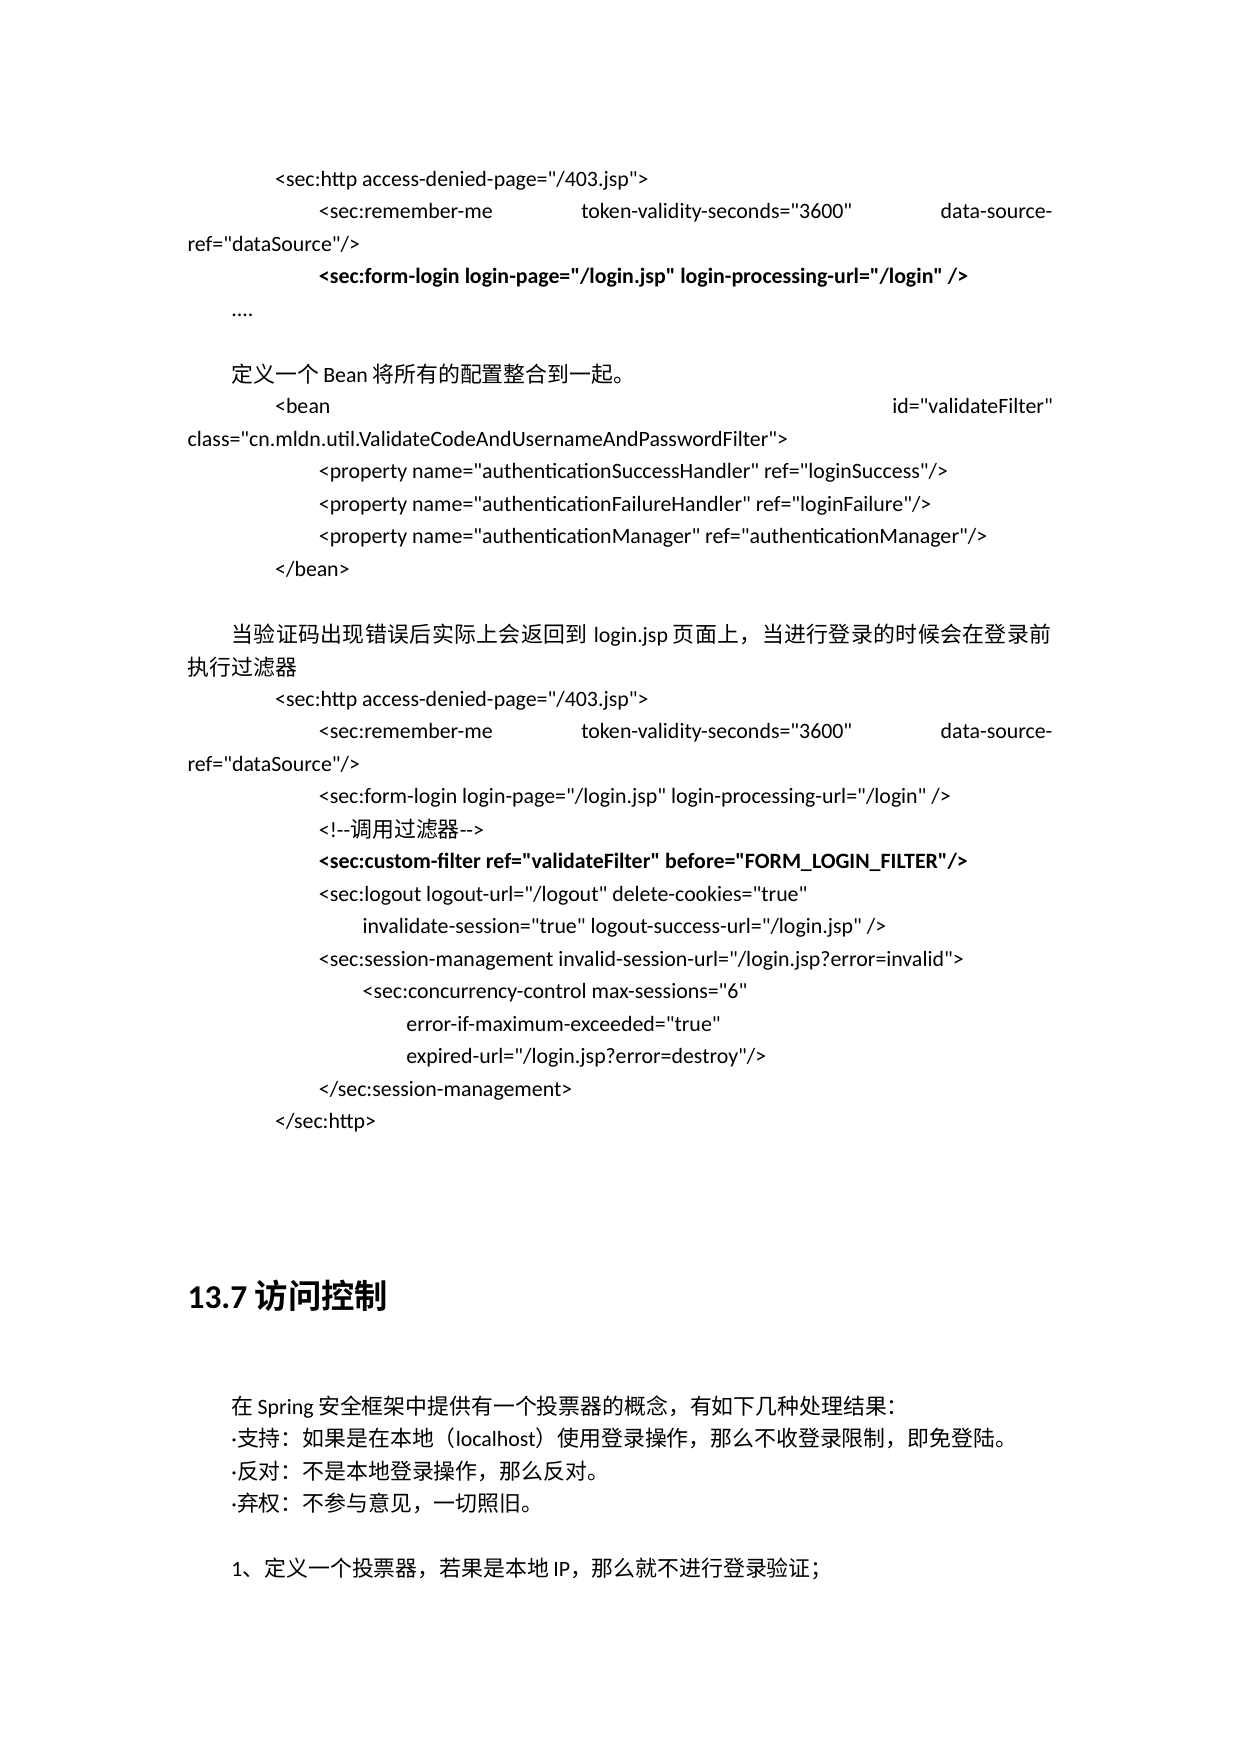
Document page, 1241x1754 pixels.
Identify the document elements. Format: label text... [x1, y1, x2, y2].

list 当验证码出现错误后实际上会返回到login.jsp页面上，当进行登录的时候会在登录前执行过滤器 [187, 617, 1053, 682]
list <sec:concurrency-control max-sessions="6" [187, 974, 1053, 1007]
list <sec:form-login login-page="/login.jsp" login-processing-url="/login" /> [187, 259, 1053, 292]
list <sec:http access-denied-page="/403.jsp"> [187, 162, 1053, 194]
list <sec:http access-denied-page="/403.jsp"> [187, 682, 1053, 714]
list error-if-maximum-exceeded="true" [187, 1007, 1053, 1039]
list <sec:remember-me token-validity-seconds="3600" data-source-ref="dataSource"/> [187, 194, 1053, 259]
list <property name="authenticationFailureHandler" ref="loginFailure"/> [187, 487, 1053, 519]
subtitle 13.7 访问控制 [187, 1262, 1053, 1327]
text ·弃权：不参与意见，一切照旧。 [187, 1486, 1053, 1518]
list <sec:custom-filter ref="validateFilter" before="FORM_LOGIN_FILTER"/> [187, 844, 1053, 877]
list <property name="authenticationManager" ref="authenticationManager"/> [187, 519, 1053, 552]
list <property name="authenticationSuccessHandler" ref="loginSuccess"/> [187, 454, 1053, 487]
text ·反对：不是本地登录操作，那么反对。 [187, 1453, 1053, 1486]
text 在Spring安全框架中提供有一个投票器的概念，有如下几种处理结果： [187, 1388, 1053, 1421]
list <!--调用过滤器--> [275, 812, 1053, 844]
list <sec:session-management invalid-session-url="/login.jsp?error=invalid"> [187, 942, 1053, 974]
list <sec:form-login login-page="/login.jsp" login-processing-url="/login" /> [187, 779, 1053, 812]
list expired-url="/login.jsp?error=destroy"/> [187, 1039, 1053, 1072]
text ·支持：如果是在本地（localhost）使用登录操作，那么不收登录限制，即免登陆。 [187, 1421, 1053, 1453]
list <sec:remember-me token-validity-seconds="3600" data-source-ref="dataSource"/> [187, 714, 1053, 779]
list </bean> [187, 552, 1053, 584]
list invalidate-session="true" logout-success-url="/login.jsp" /> [187, 909, 1053, 942]
list <bean id="validateFilter" class="cn.mldn.util.ValidateCodeAndUsernameAndPasswordFilter"> [187, 389, 1053, 454]
list .... [187, 292, 1053, 324]
list 定义一个Bean将所有的配置整合到一起。 [187, 357, 1053, 389]
list </sec:http> [187, 1104, 1053, 1137]
list 定义一个投票器，若果是本地IP，那么就不进行登录验证； [187, 1551, 1053, 1583]
list </sec:session-management> [187, 1072, 1053, 1104]
list <sec:logout logout-url="/logout" delete-cookies="true" [187, 877, 1053, 909]
